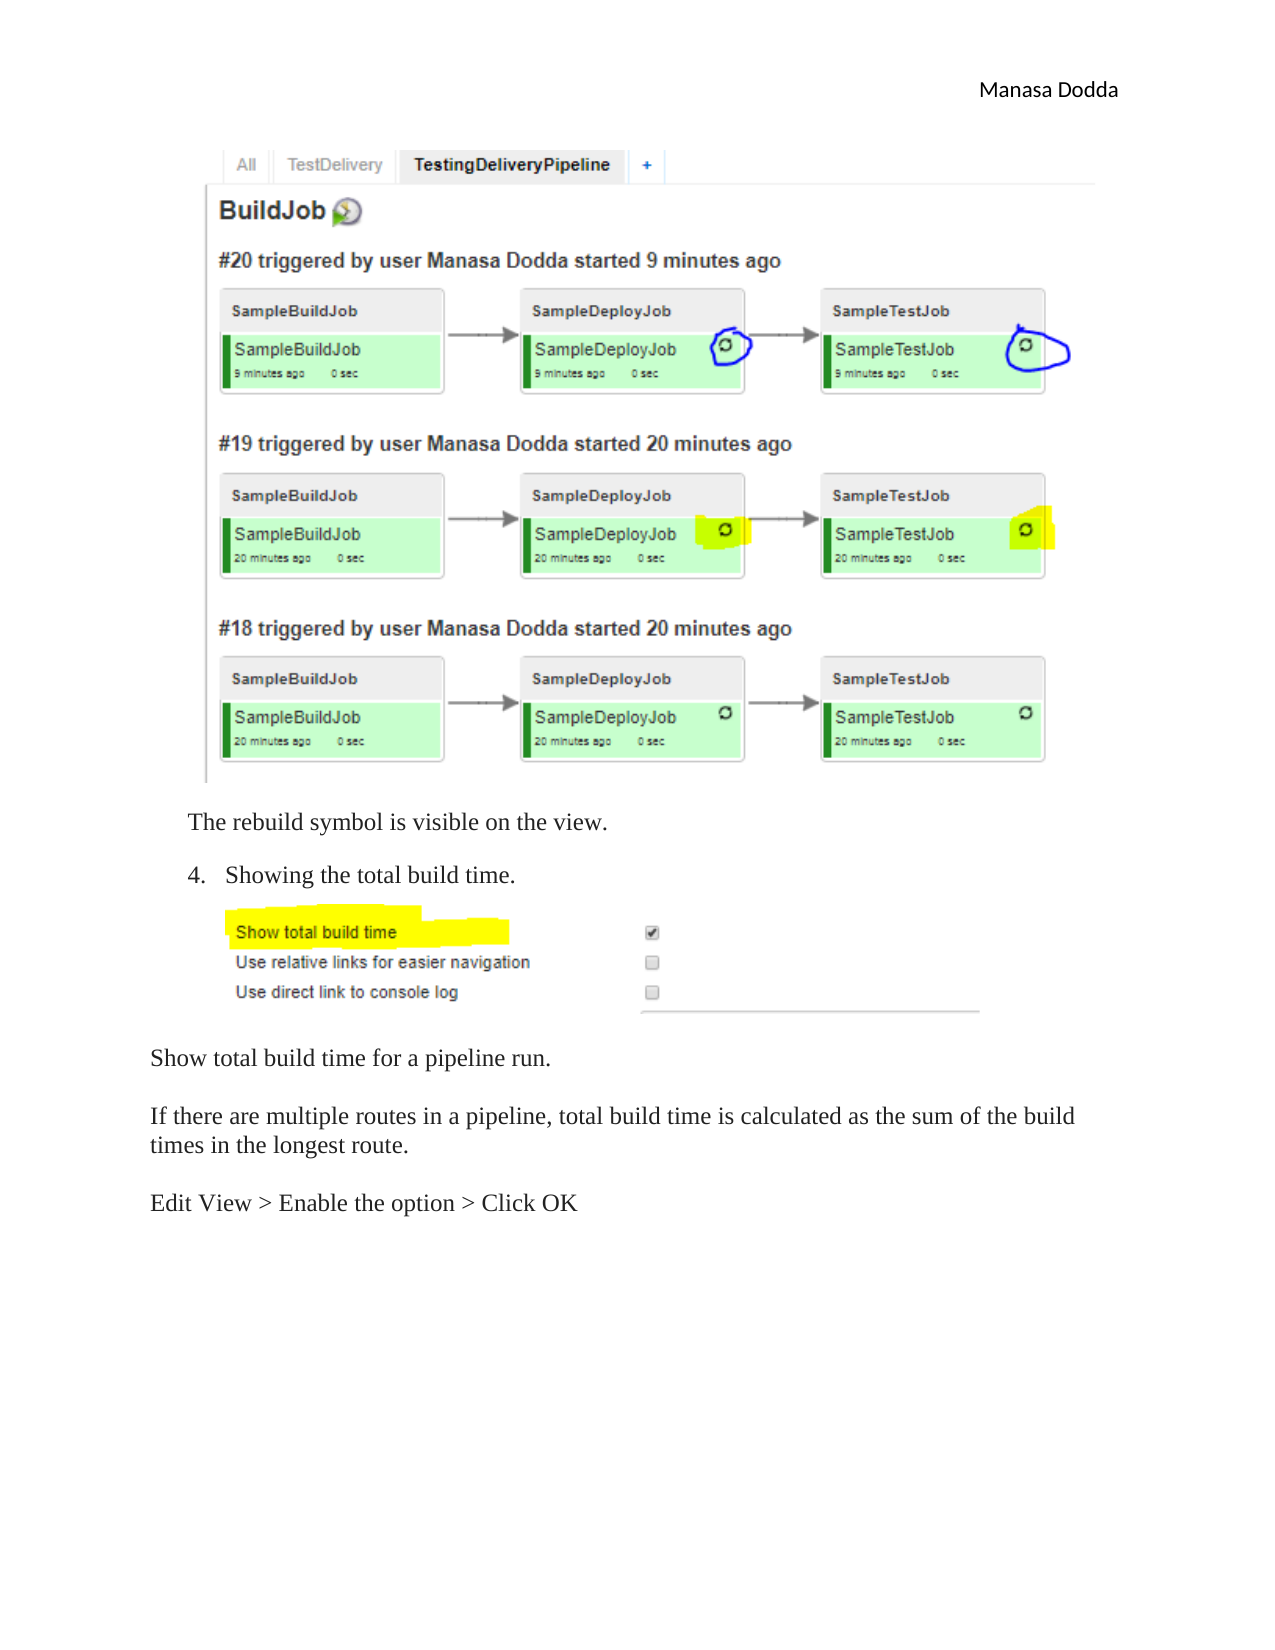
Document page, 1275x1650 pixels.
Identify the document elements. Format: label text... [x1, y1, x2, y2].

text Show total build time for a pipeline run. [150, 1043, 1125, 1072]
picture [187, 150, 1096, 783]
text Edit View > Enable the option > Click OK [150, 1188, 1125, 1217]
text If there are multiple routes in a pipeline, total build time is calculated as the sum of the build times in the longest route. [150, 1101, 1125, 1159]
list Showing the total build time. [187, 852, 1125, 889]
text The rebuild symbol is visible on the view. [187, 798, 1125, 836]
picture [225, 904, 980, 1014]
